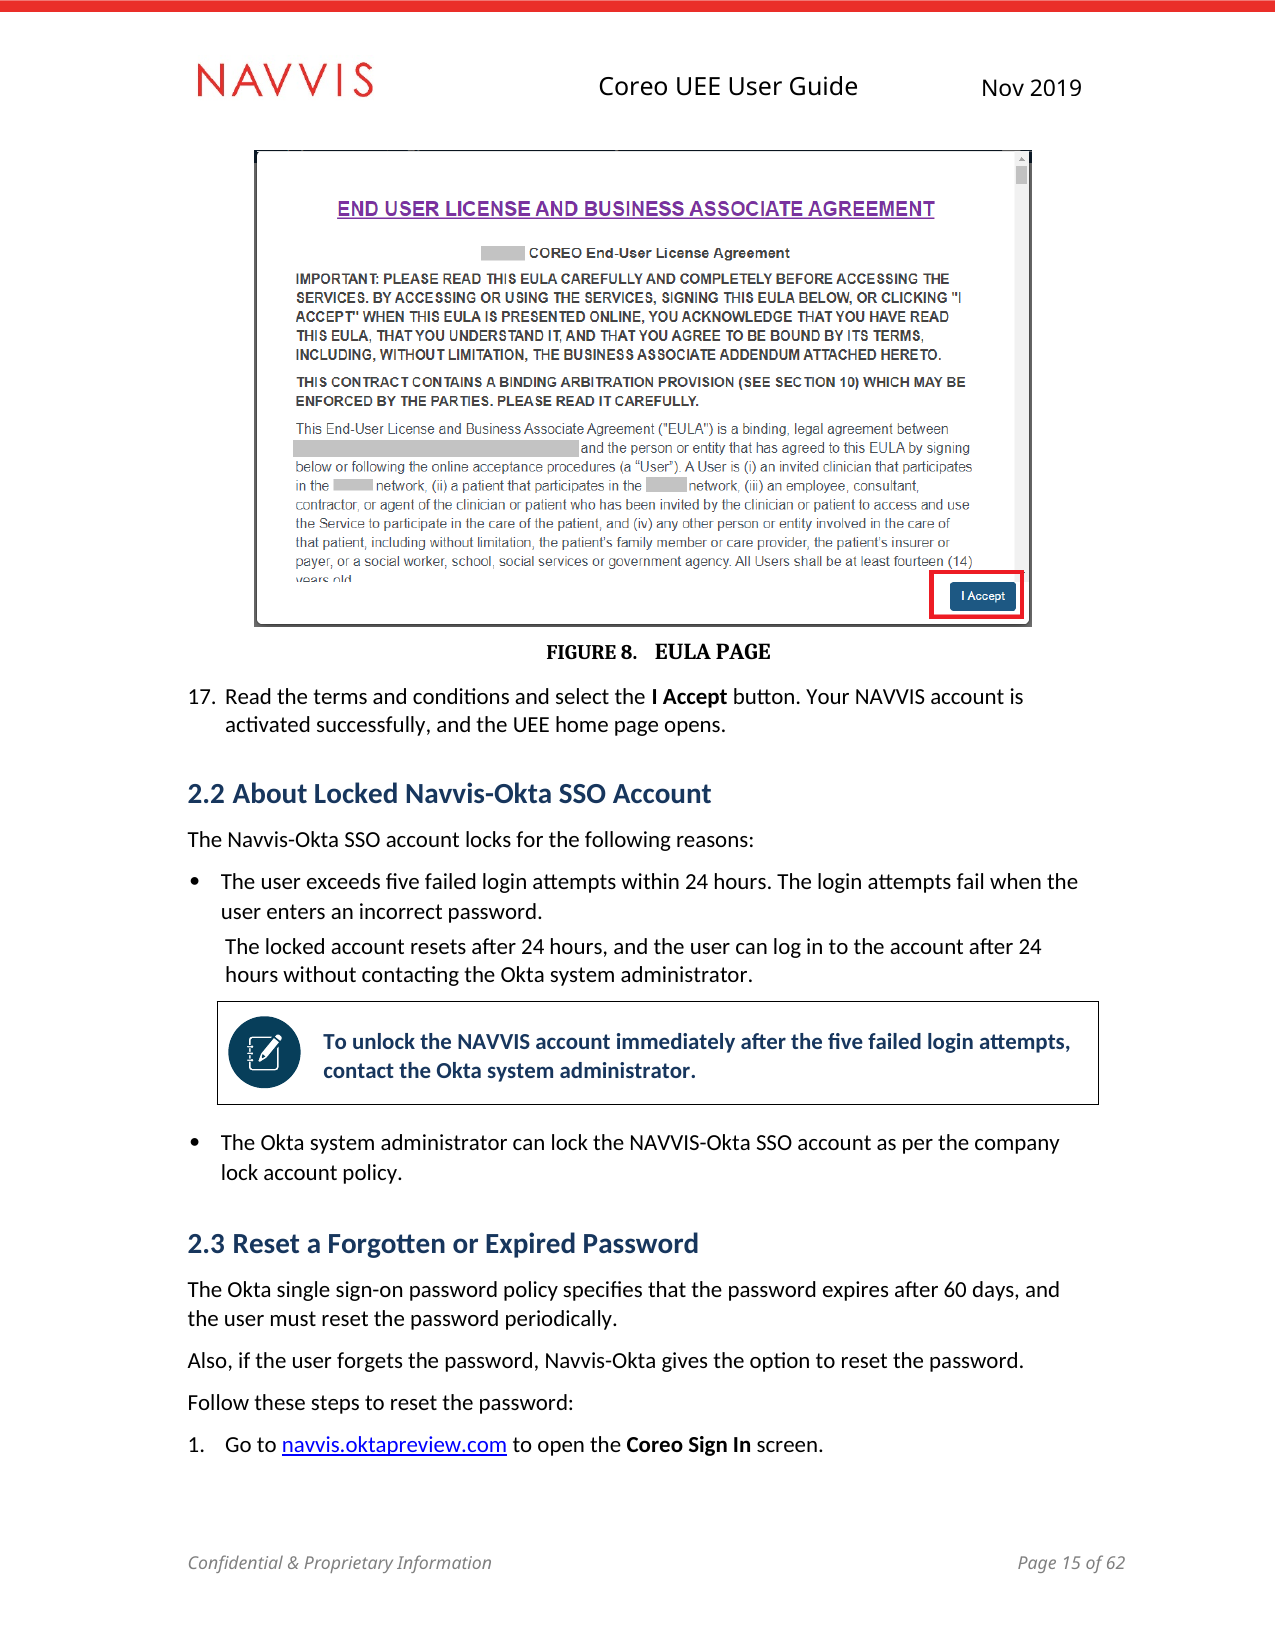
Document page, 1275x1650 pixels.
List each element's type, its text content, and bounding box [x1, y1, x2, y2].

picture [254, 150, 1033, 627]
table_header [218, 1002, 312, 1104]
text Follow these steps to reset the password: [187, 1388, 1087, 1416]
list Read the terms and conditions and select the I Accept button. Your NAVVIS account is activated successfully, and the UEE home page opens. [187, 682, 1087, 738]
table_header To unlock the NAVVIS account immediately after the five failed login attempts, contact the Okta system administrator. [312, 1002, 1098, 1104]
list Go to navvis.oktapreview.com to open the Coreo Sign In screen. [187, 1430, 1087, 1458]
text The Okta single sign-on password policy specifies that the password expires after 60 days, and the user must reset the password periodically. [187, 1275, 1087, 1332]
text The user exceeds five failed login attempts within 24 hours. The login attempts fail when the user enters an incorrect password. [191, 867, 1087, 925]
text The Okta system administrator can lock the NAVVIS-Okta SSO account as per the company lock account policy. [191, 1128, 1087, 1186]
text The locked account resets after 24 hours, and the user can log in to the account after 24 hours without contacting the Okta system administrator. [225, 932, 1087, 988]
subtitle About Locked Navvis-Okta SSO Account [187, 775, 1087, 811]
picture [187, 55, 383, 104]
subtitle Reset a Forgotten or Expired Password [187, 1225, 1087, 1260]
text The Navvis-Okta SSO account locks for the following reasons: [187, 826, 1087, 853]
text Also, if the user forgets the password, Navvis-Okta gives the option to reset the password. [187, 1346, 1087, 1374]
text EULA PAGE [229, 639, 1087, 665]
